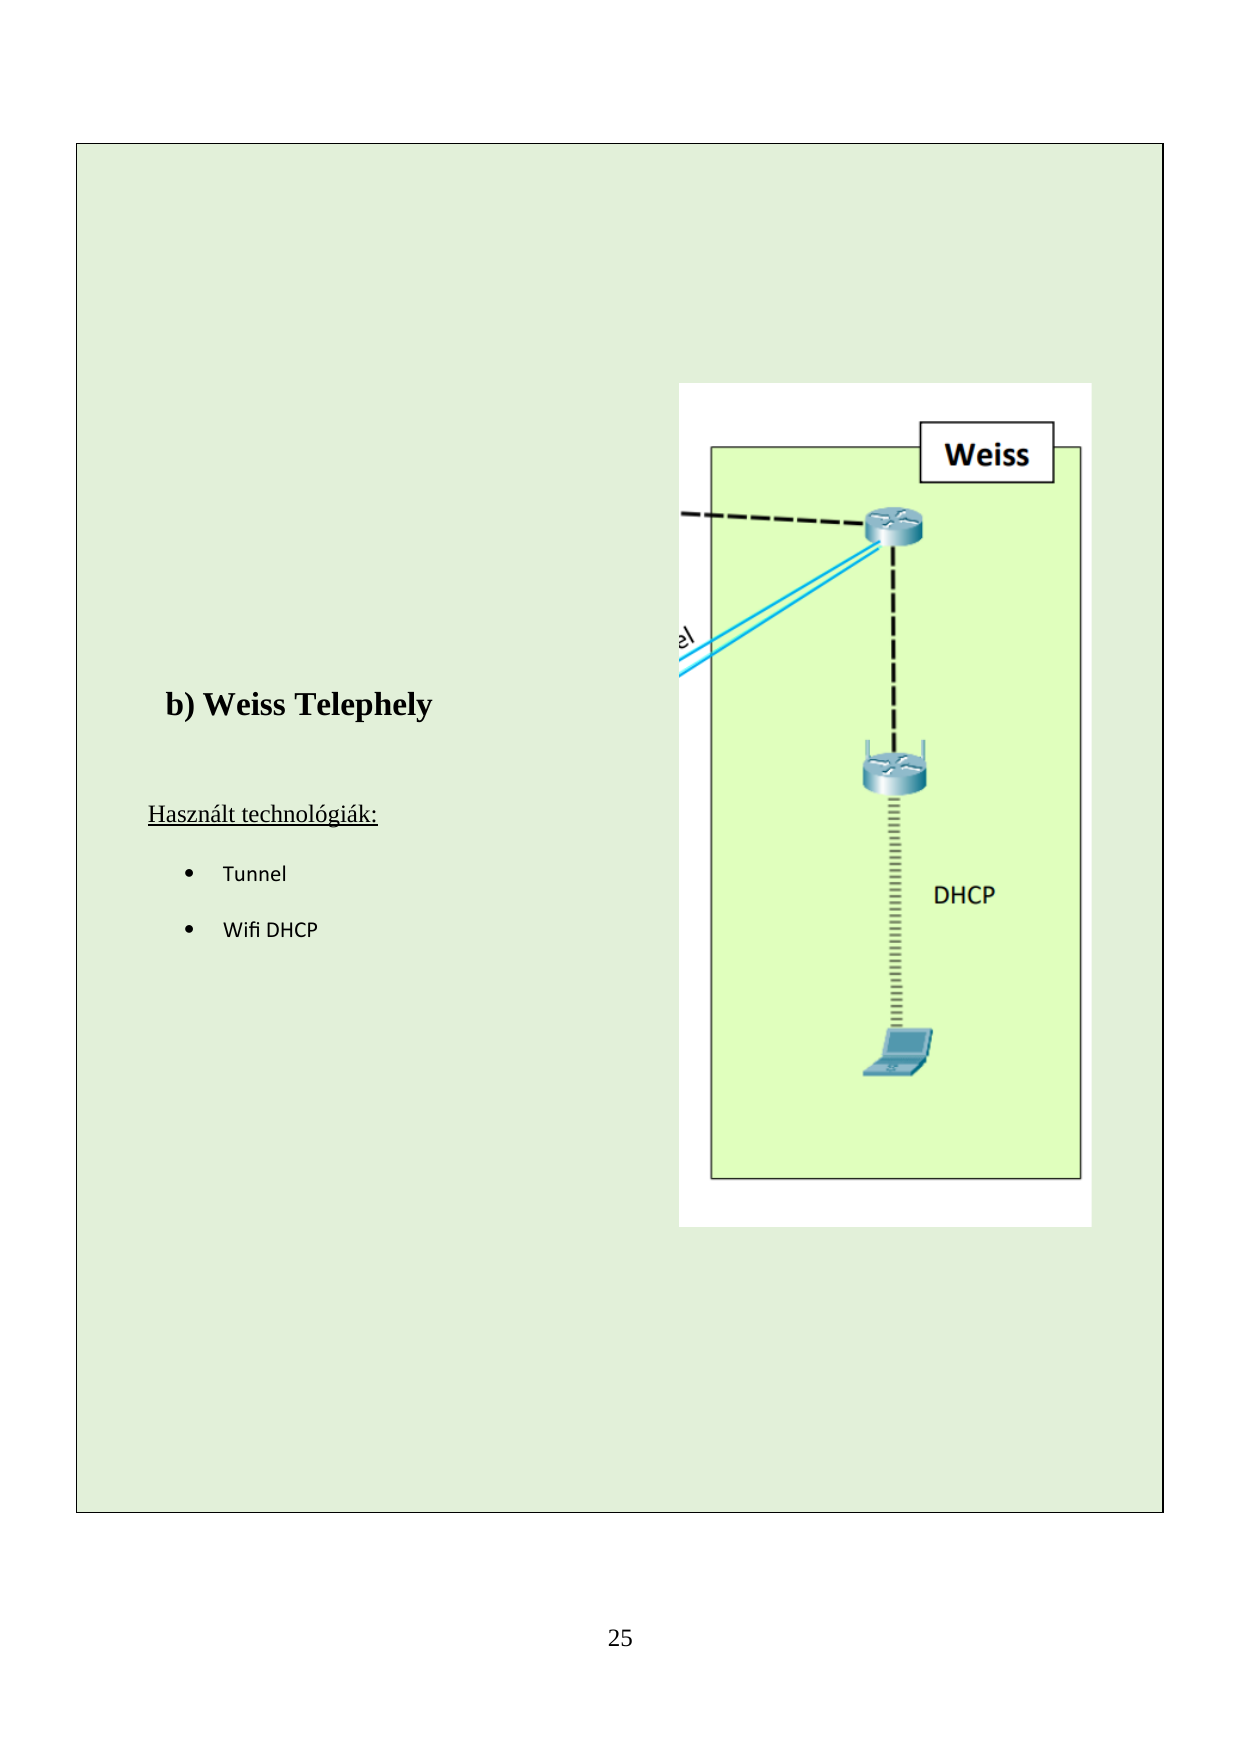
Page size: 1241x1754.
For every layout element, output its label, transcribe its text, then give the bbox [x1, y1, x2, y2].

list Tunnel [185, 859, 679, 887]
list Wifi DHCP [185, 915, 679, 943]
text Használt technológiák: [148, 799, 679, 828]
subtitle Weiss Telephely [165, 684, 679, 722]
picture [679, 383, 1092, 1227]
